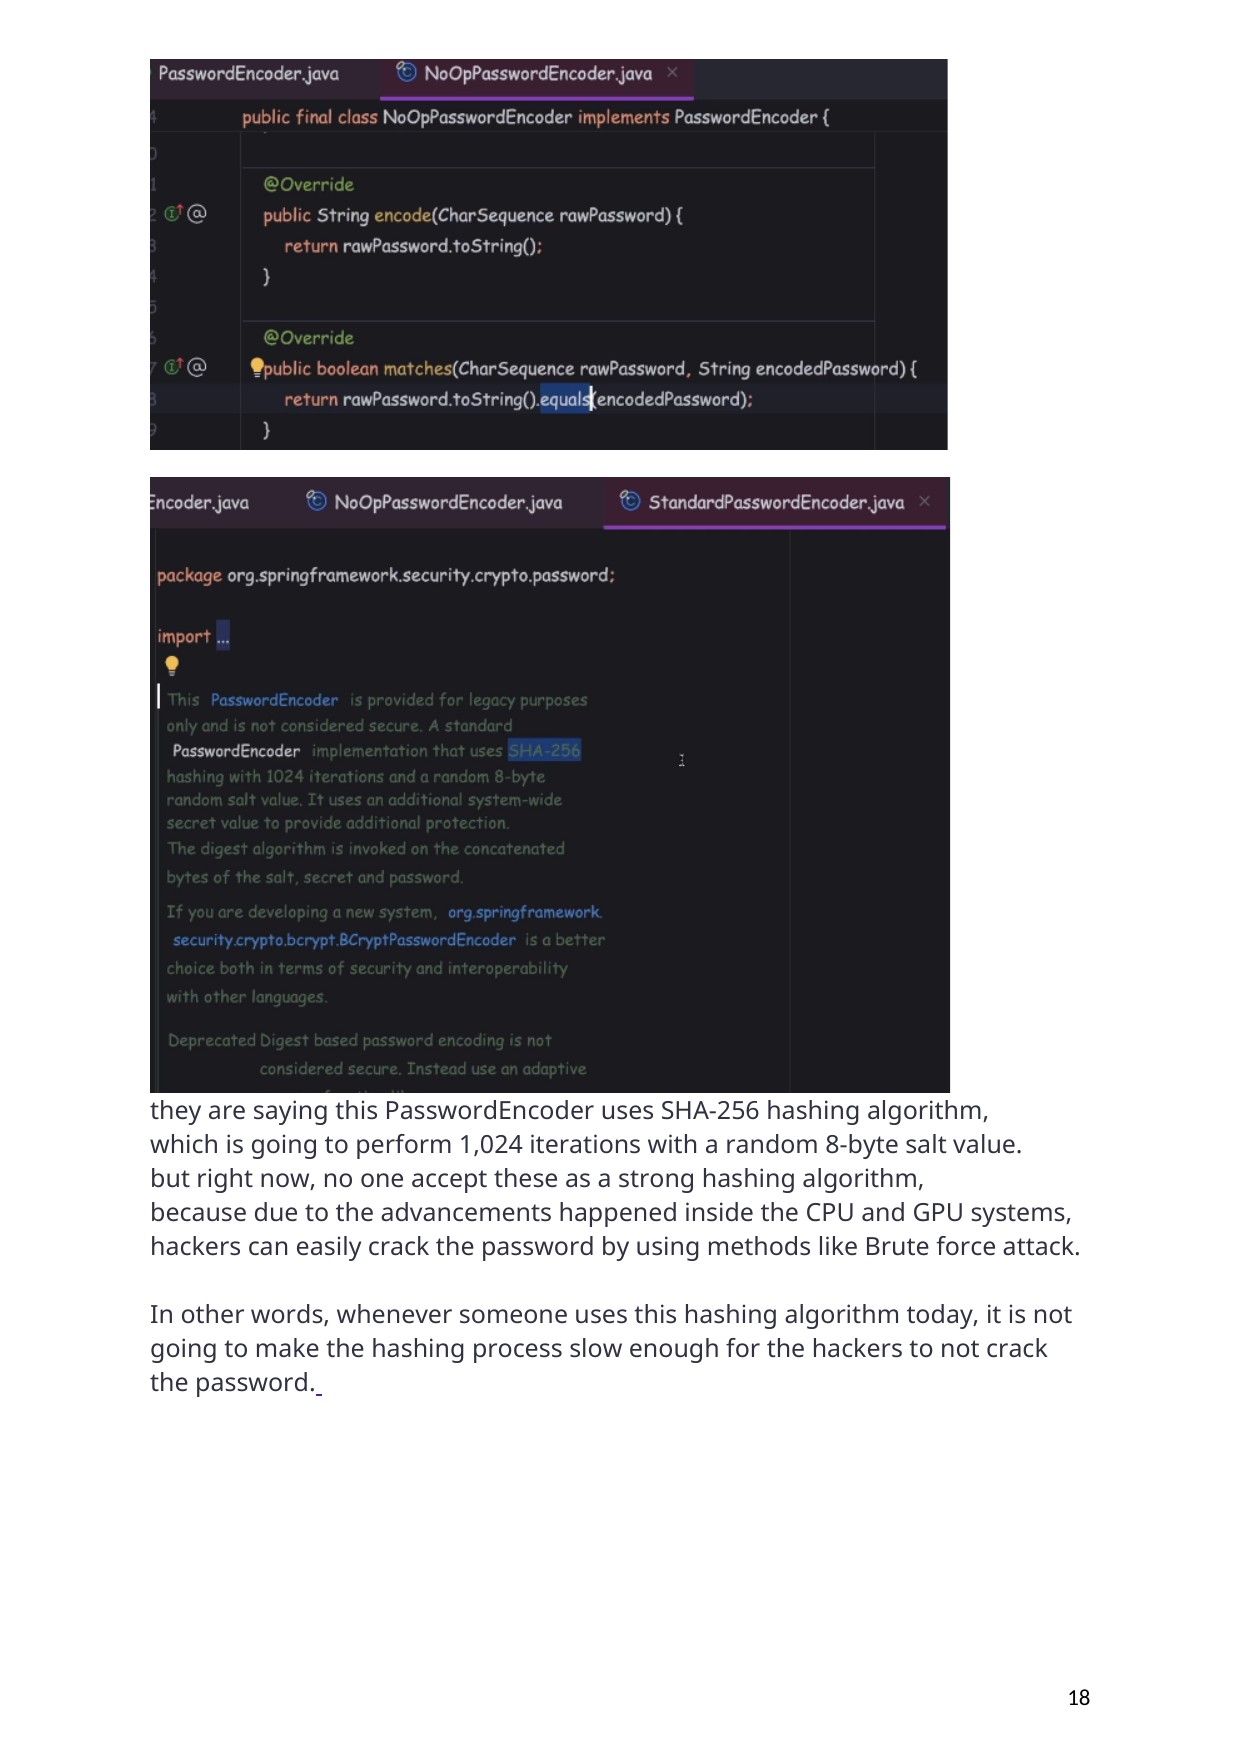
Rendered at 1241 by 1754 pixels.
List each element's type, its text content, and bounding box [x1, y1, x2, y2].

text but right now, no one accept these as a strong hashing algorithm, [150, 1160, 1090, 1194]
picture [150, 59, 948, 450]
picture [150, 477, 951, 1093]
text they are saying this PasswordEncoder uses SHA-256 hashing algorithm, [150, 1092, 1090, 1126]
text hackers can easily crack the password by using methods like Brute force attack. [150, 1228, 1090, 1263]
text In other words, whenever someone uses this hashing algorithm today, it is not going to make the hashing process slow enough for the hackers to not crack the password. [150, 1297, 1090, 1399]
text which is going to perform 1,024 iterations with a random 8-byte salt value. [150, 1126, 1090, 1160]
text because due to the advancements happened inside the CPU and GPU systems, [150, 1194, 1090, 1228]
